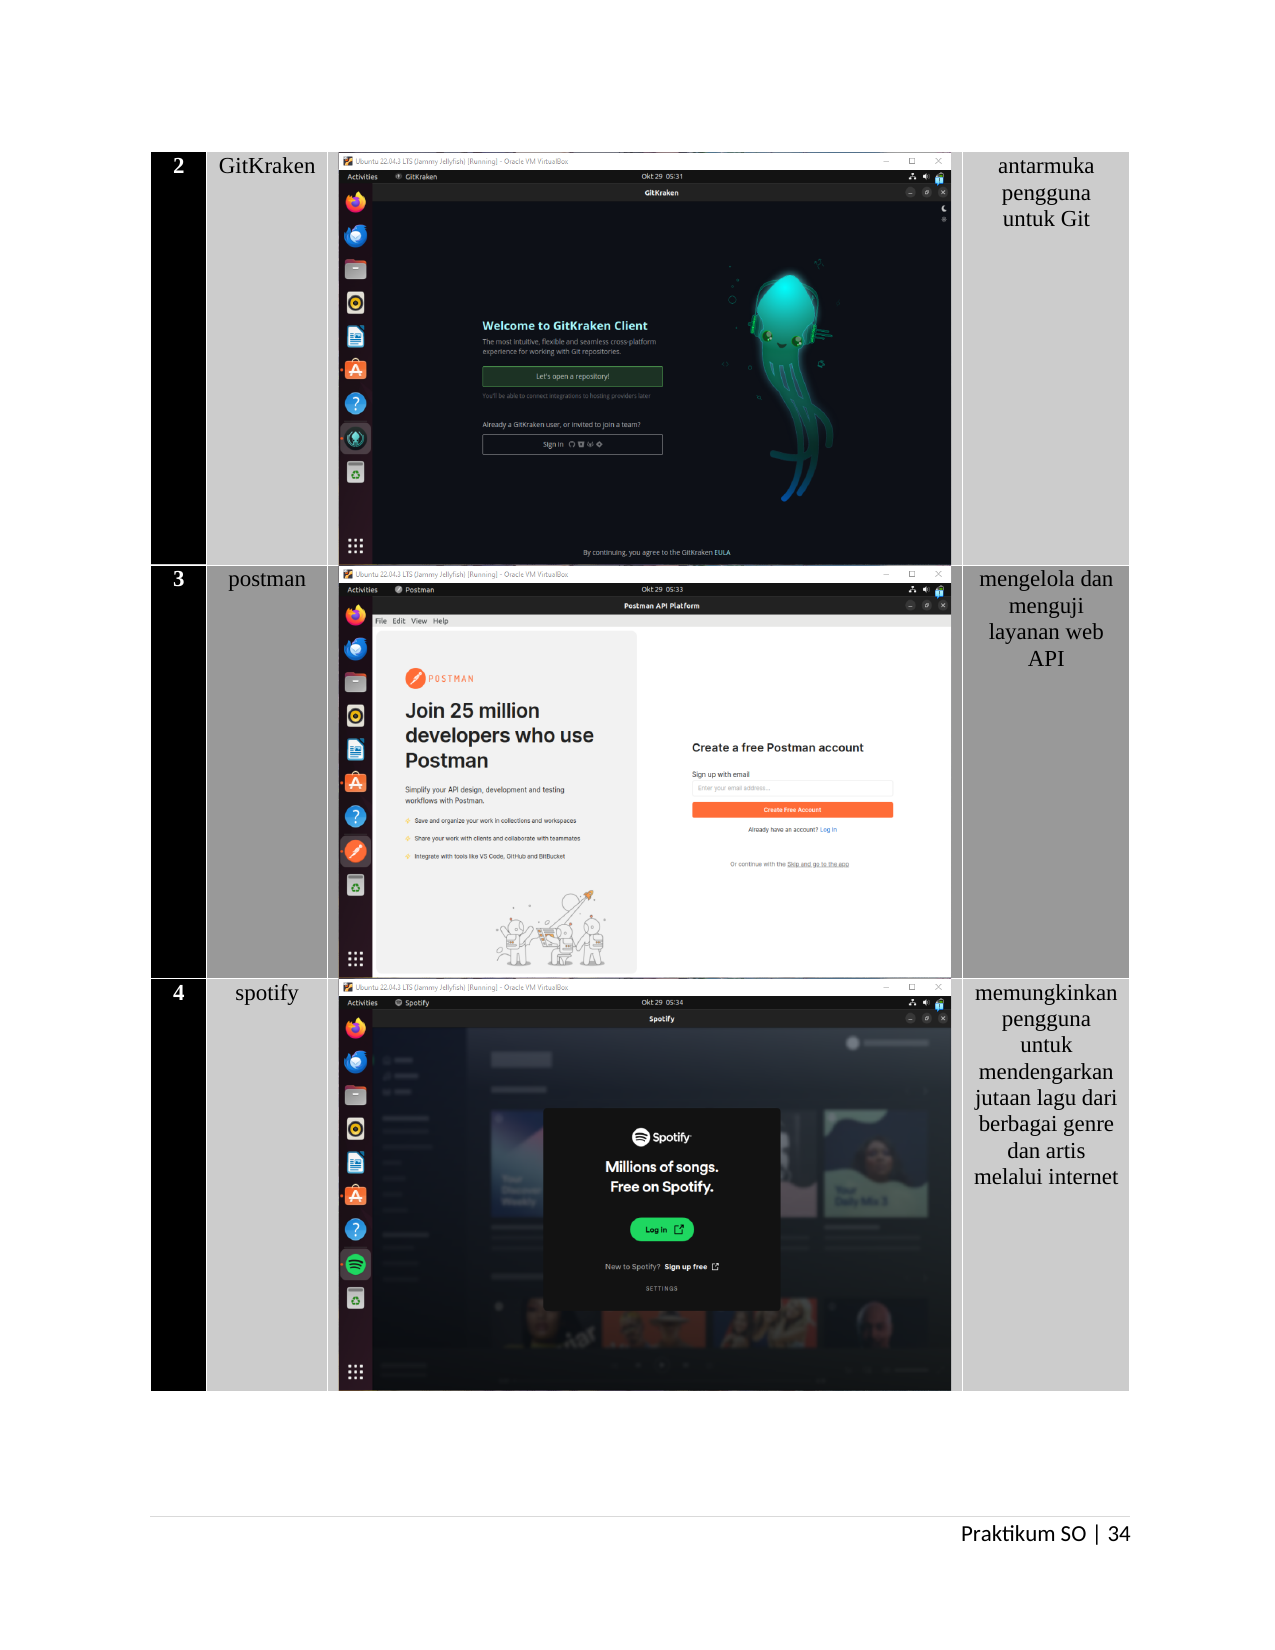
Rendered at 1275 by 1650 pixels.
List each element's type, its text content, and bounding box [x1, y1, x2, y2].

table_cell antarmuka pengguna untuk Git [963, 152, 1129, 564]
table_cell [328, 566, 338, 978]
table_cell [328, 152, 338, 564]
table_cell [952, 566, 962, 978]
table_cell memungkinkan pengguna untuk mendengarkan jutaan lagu dari berbagai genre dan artis melalui internet [963, 979, 1129, 1391]
table_cell [328, 979, 338, 1391]
table_cell mengelola dan menguji layanan web API [963, 566, 1129, 978]
table_cell spotify [207, 979, 327, 1391]
table_cell 4 [151, 979, 206, 1391]
table_cell GitKraken [207, 152, 327, 564]
table_cell 2 [151, 152, 206, 564]
picture [338, 152, 952, 1391]
table_cell [952, 979, 962, 1391]
table_cell 3 [151, 566, 206, 978]
table_cell postman [207, 566, 327, 978]
table_cell [952, 152, 962, 564]
